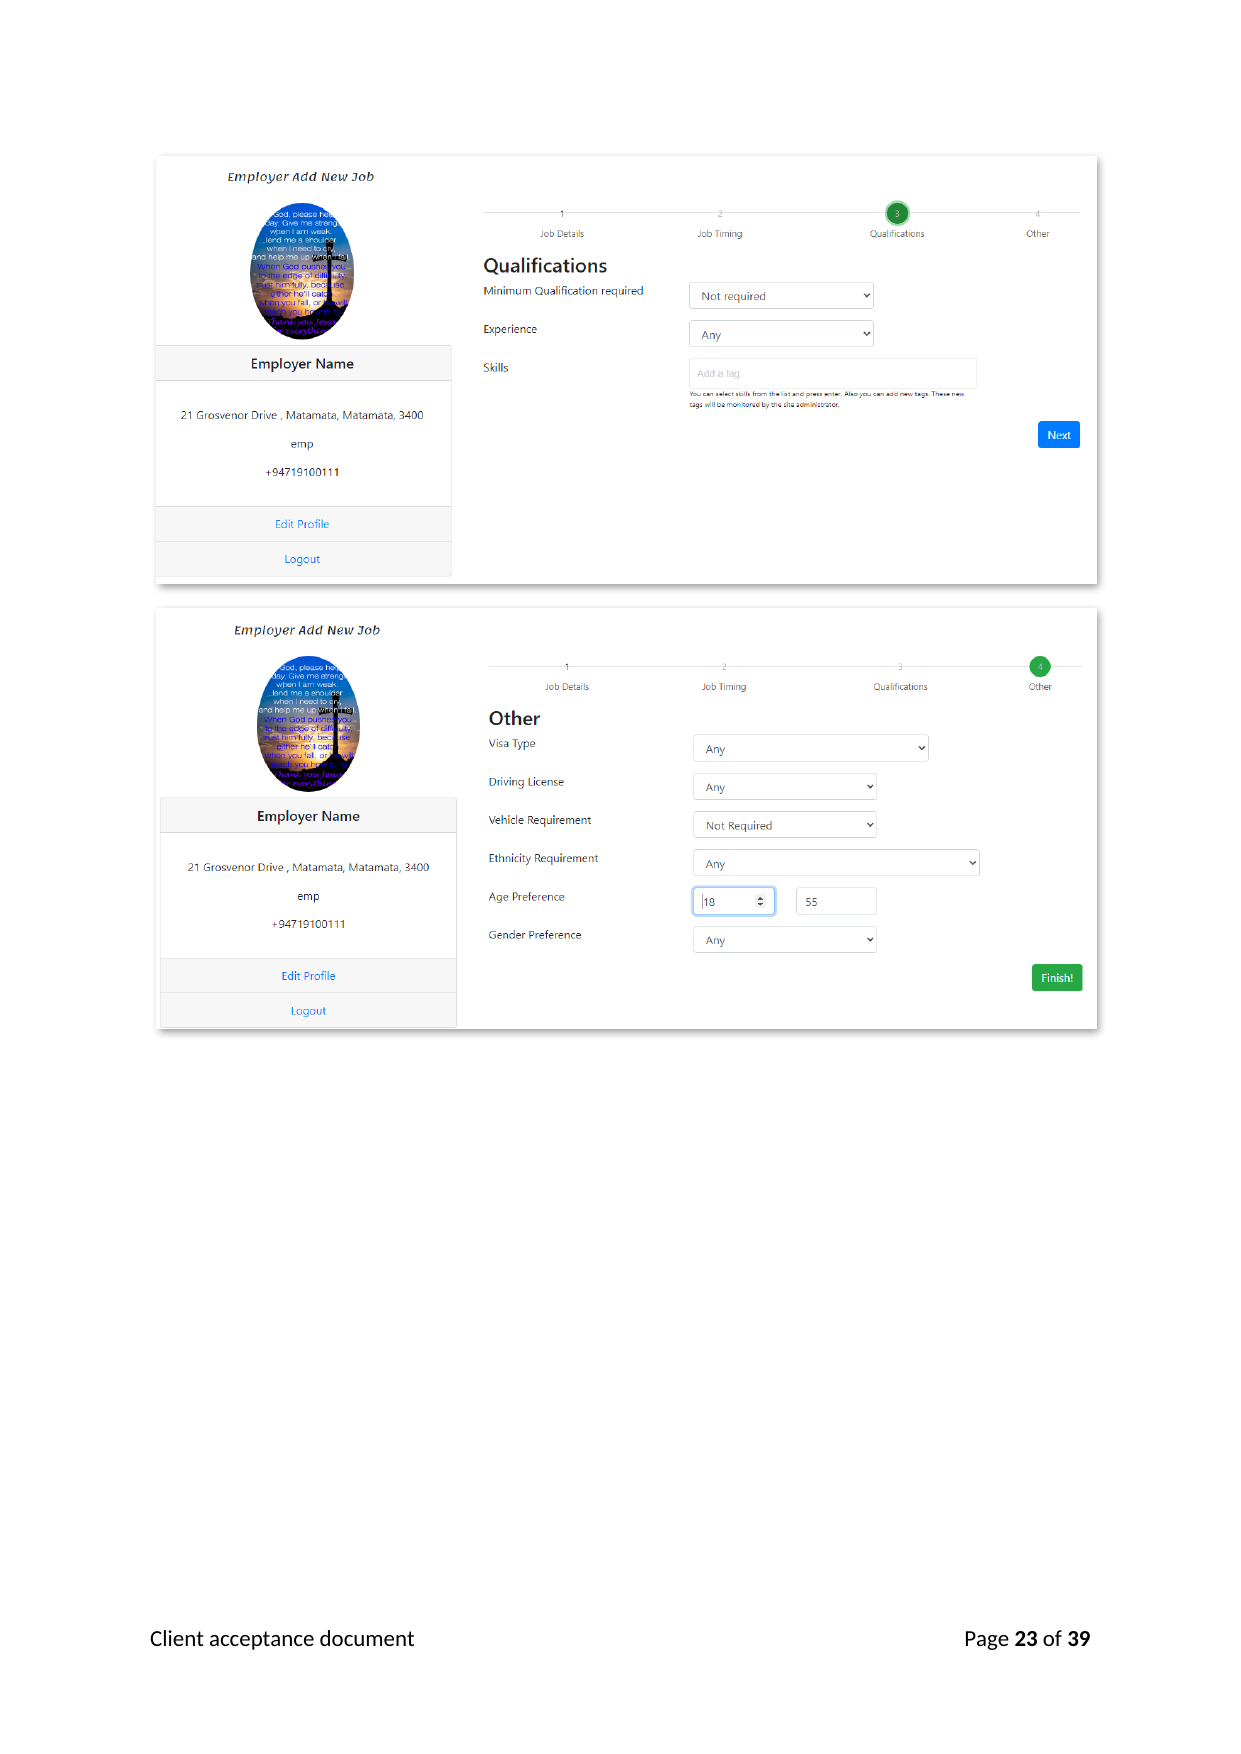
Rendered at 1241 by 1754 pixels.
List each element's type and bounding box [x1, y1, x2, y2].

picture [156, 156, 1097, 584]
picture [156, 608, 1097, 1029]
